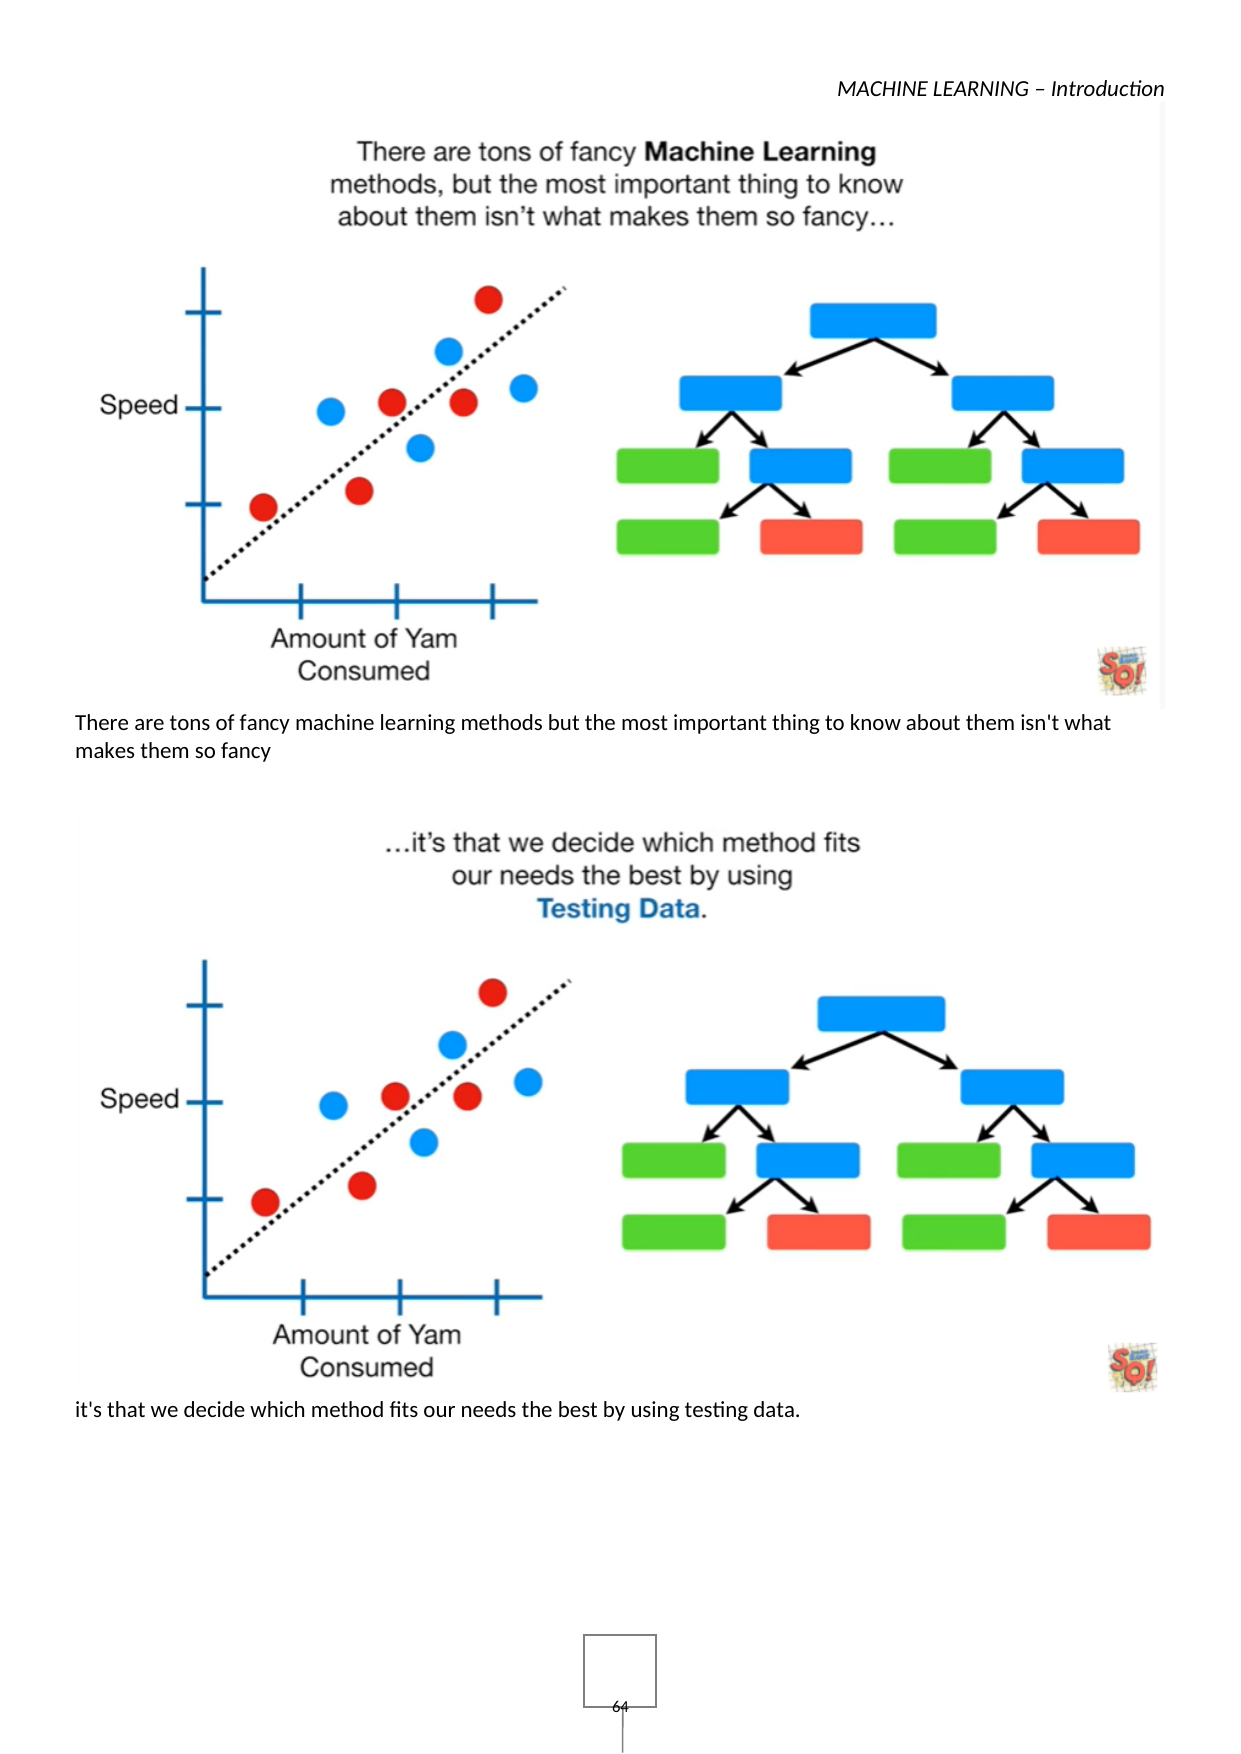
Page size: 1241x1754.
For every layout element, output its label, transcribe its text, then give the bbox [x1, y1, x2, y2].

picture [75, 101, 1166, 709]
picture [75, 792, 1166, 1396]
text There are tons of fancy machine learning methods but the most important thing to know about them isn't what makes them so fancy [75, 709, 1165, 764]
text it's that we decide which method fits our needs the best by using testing data. [75, 1396, 1165, 1423]
